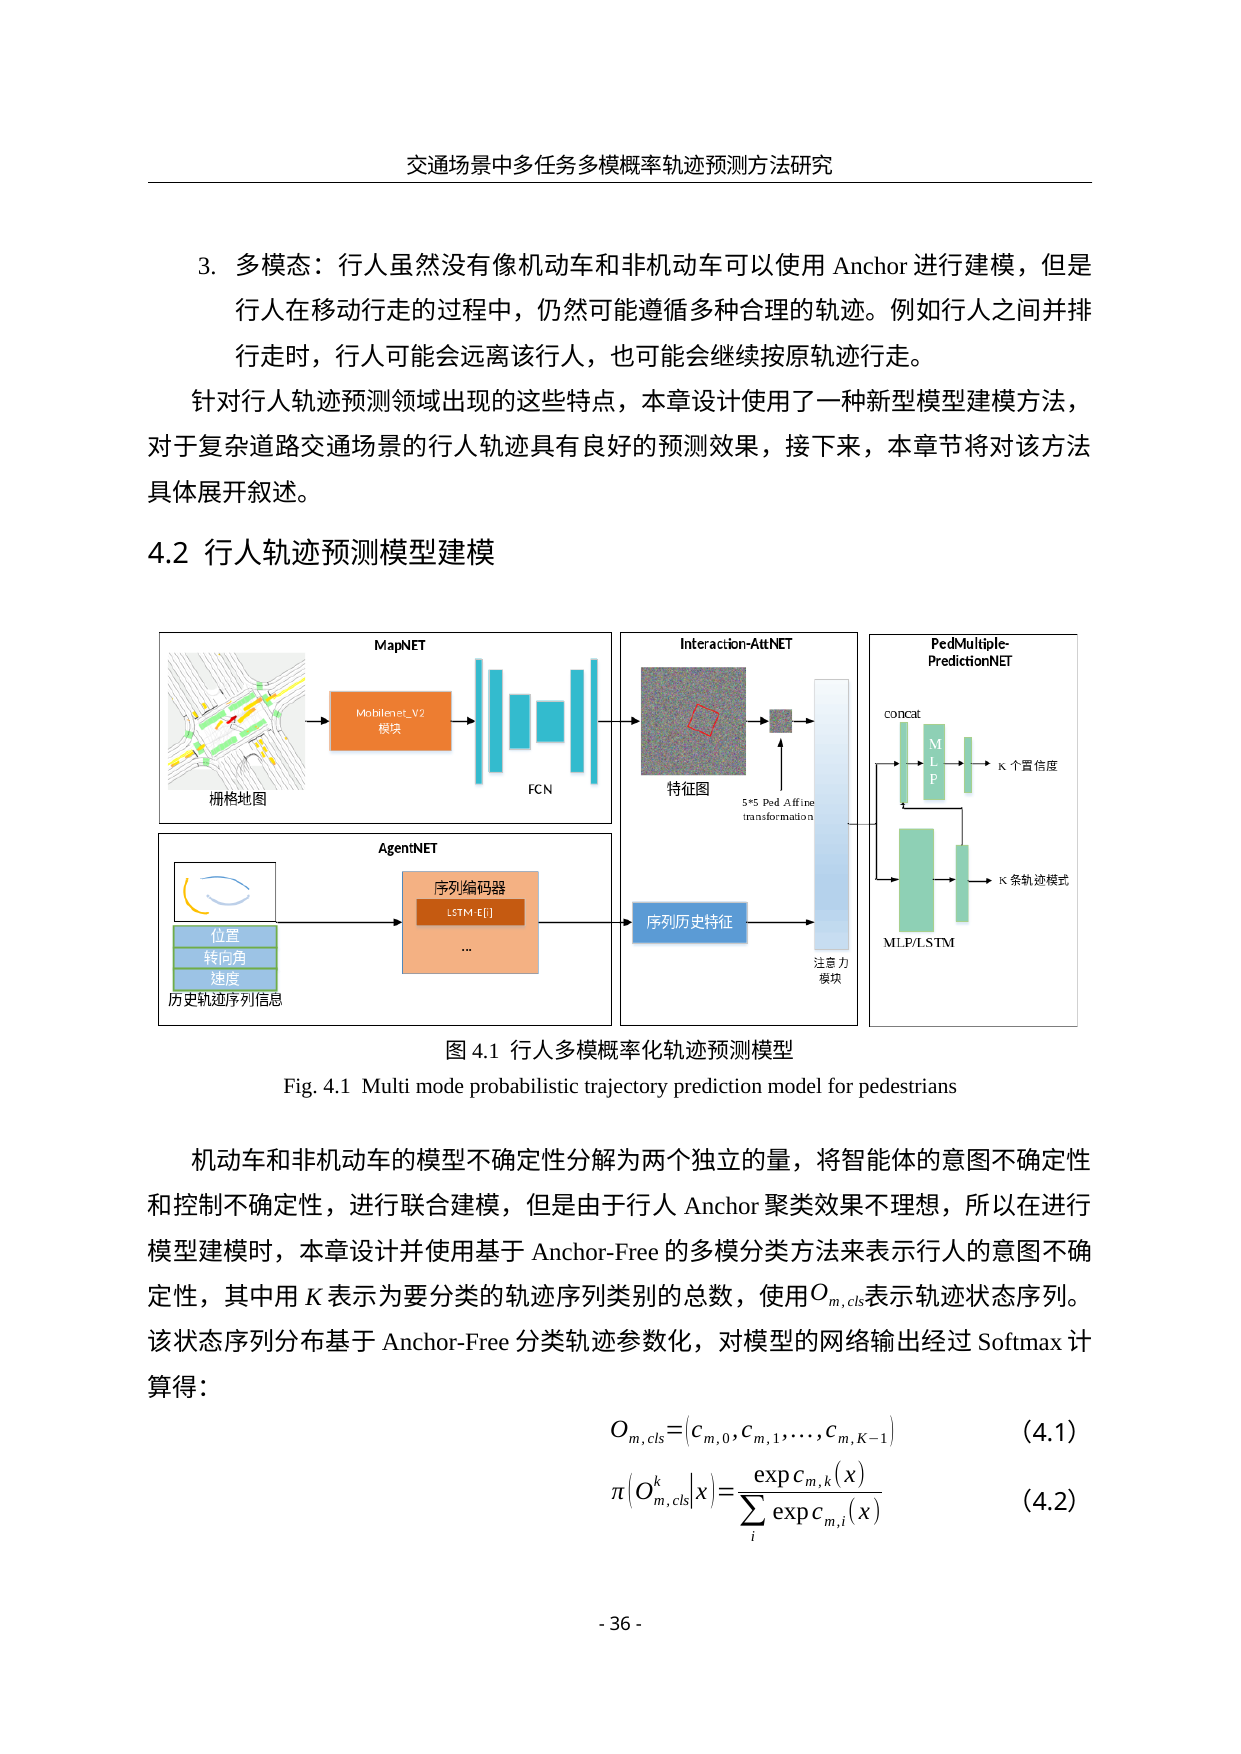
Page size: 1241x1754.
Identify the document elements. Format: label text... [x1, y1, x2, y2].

text （4.2） [148, 1459, 1092, 1545]
text 图4.1 行人多模概率化轨迹预测模型 [148, 1033, 1092, 1065]
text 针对行人轨迹预测领域出现的这些特点，本章设计使用了一种新型模型建模方法，对于复杂道路交通场景的行人轨迹具有良好的预测效果，接下来，本章节将对该方法具体展开叙述。 [148, 381, 1092, 508]
subtitle 4.2 行人轨迹预测模型建模 [148, 530, 1092, 572]
list 多模态：行人虽然没有像机动车和非机动车可以使用Anchor进行建模，但是行人在移动行走的过程中，仍然可能遵循多种合理的轨迹。例如行人之间并排行走时，行人可能会远离该行人，也可能会继续按原轨迹行走。 [198, 246, 1092, 372]
text 机动车和非机动车的模型不确定性分解为两个独立的量，将智能体的意图不确定性和控制不确定性，进行联合建模，但是由于行人Anchor聚类效果不理想，所以在进行模型建模时，本章设计并使用基于Anchor-Free的多模分类方法来表示行人的意图不确定性，其中用K表示为要分类的轨迹序列类别的总数，使用表示轨迹状态序列。该状态序列分布基于Anchor-Free分类轨迹参数化，对模型的网络输出经过Softmax计算得： [148, 1140, 1092, 1403]
text Fig. 4.1 Multi mode probabilistic trajectory prediction model for pedestrians [148, 1073, 1092, 1098]
text （4.1） [148, 1412, 1092, 1450]
